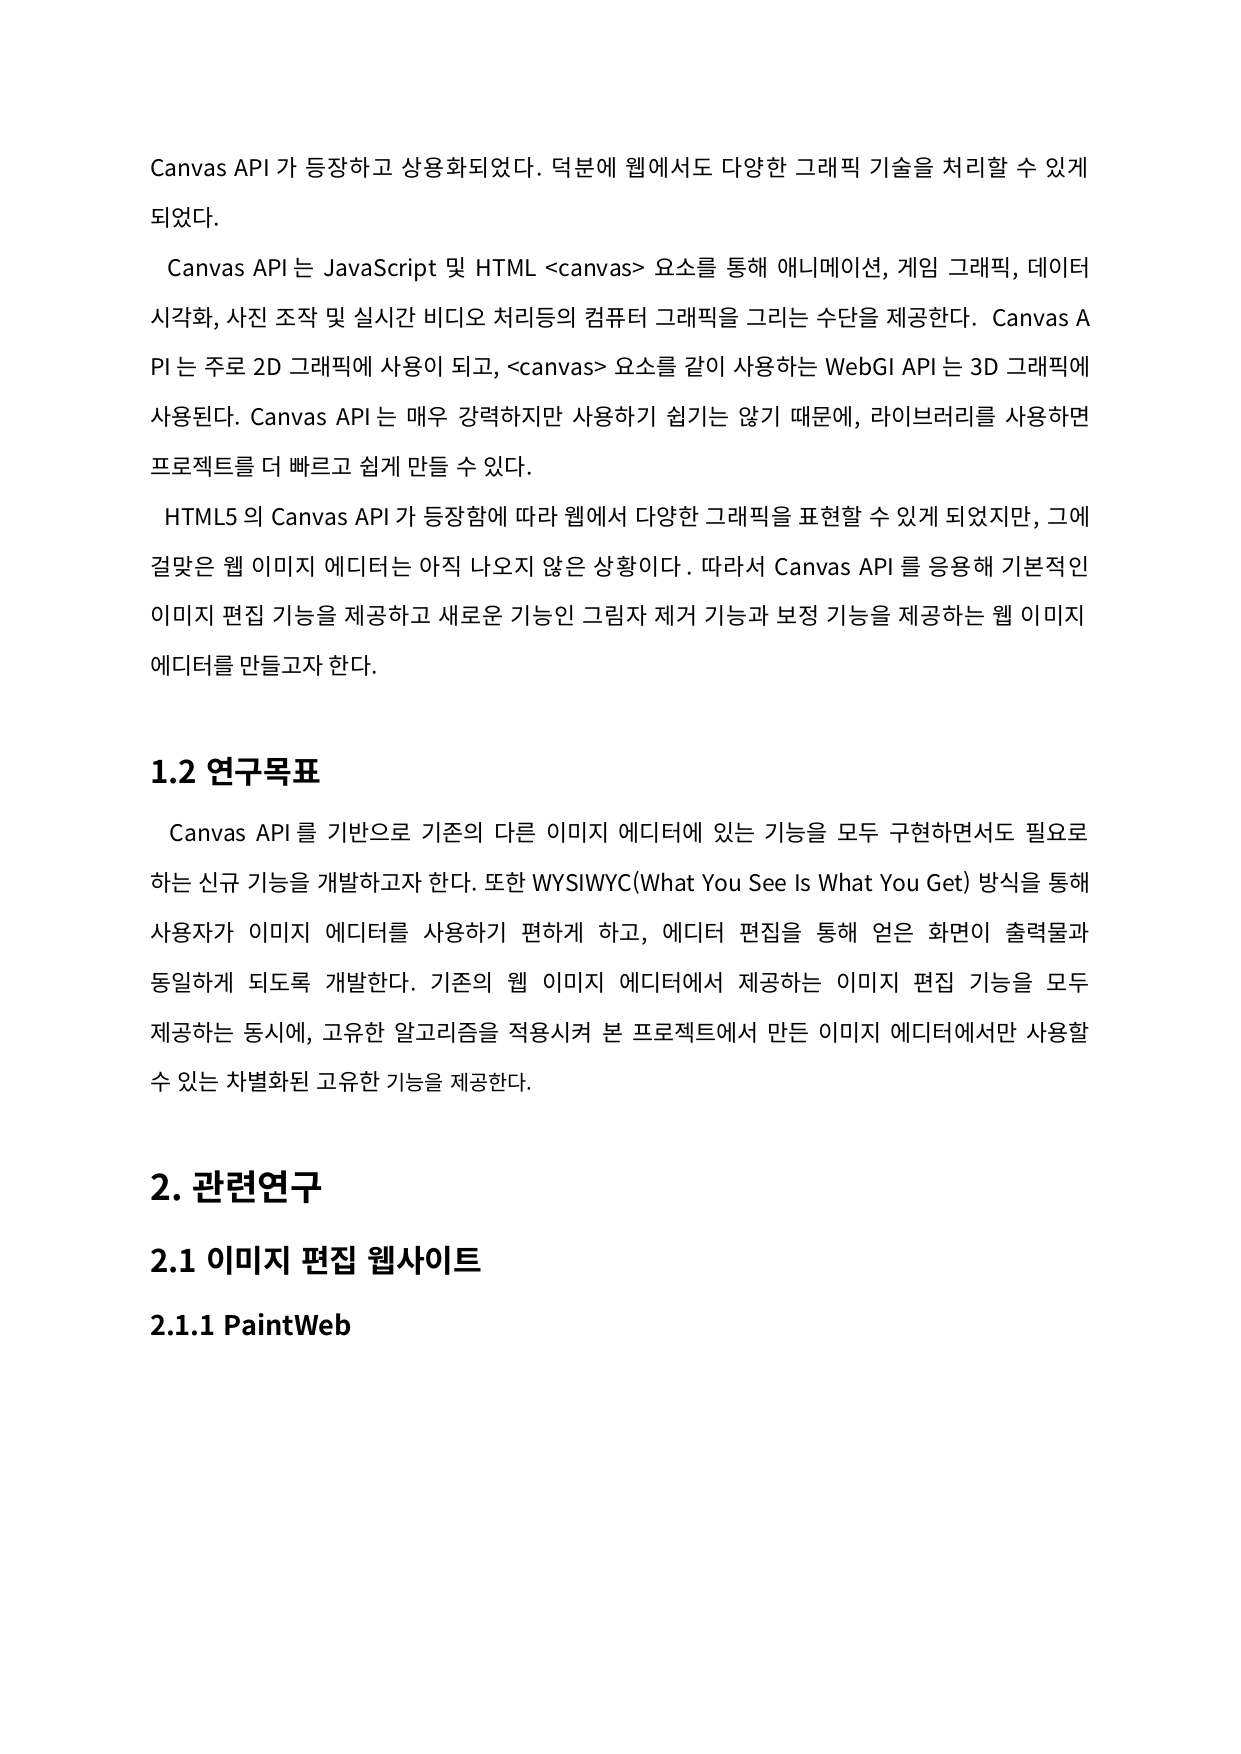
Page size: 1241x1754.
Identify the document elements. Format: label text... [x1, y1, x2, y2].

text 2. 관련연구 [150, 1159, 1090, 1211]
text 1.2 연구목표 [150, 747, 1090, 793]
text Canvas API를 기반으로 기존의 다른 이미지 에디터에 있는 기능을 모두 구현하면서도 필요로 하는 신규 기능을 개발하고자 한다. 또한 WYSIWYC(What You See Is What You Get) 방식을 통해 사용자가 이미지 에디터를 사용하기 편하게 하고, 에디터 편집을 통해 얻은 화면이 출력물과 동일하게 되도록 개발한다. 기존의 웹 이미지 에디터에서 제공하는 이미지 편집 기능을 모두 제공하는 동시에, 고유한 알고리즘을 적용시켜 본 프로젝트에서 만든 이미지 에디터에서만 사용할 수 있는 차별화된 고유한 기능을 제공한다. [150, 815, 1090, 1097]
text 2.1.1 PaintWeb [150, 1304, 1090, 1343]
text Canvas API는 JavaScript 및 HTML <canvas> 요소를 통해 애니메이션, 게임 그래픽, 데이터 시각화, 사진 조작 및 실시간 비디오 처리등의 컴퓨터 그래픽을 그리는 수단을 제공한다. Canvas API는 주로 2D 그래픽에 사용이 되고, <canvas> 요소를 같이 사용하는 WebGI API는 3D 그래픽에 사용된다. Canvas API는 매우 강력하지만 사용하기 쉽기는 않기 때문에, 라이브러리를 사용하면 프로젝트를 더 빠르고 쉽게 만들 수 있다. [150, 249, 1090, 482]
text 2.1 이미지 편집 웹사이트 [150, 1236, 1090, 1281]
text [150, 150, 1090, 233]
text HTML5의 Canvas API가 등장함에 따라 웹에서 다양한 그래픽을 표현할 수 있게 되었지만, 그에 걸맞은 웹 이미지 에디터는 아직 나오지 않은 상황이다. 따라서 Canvas API를 응용해 기본적인 이미지 편집 기능을 제공하고 새로운 기능인 그림자 제거 기능과 보정 기능을 제공하는 웹 이미지 에디터를 만들고자 한다. [150, 498, 1090, 681]
